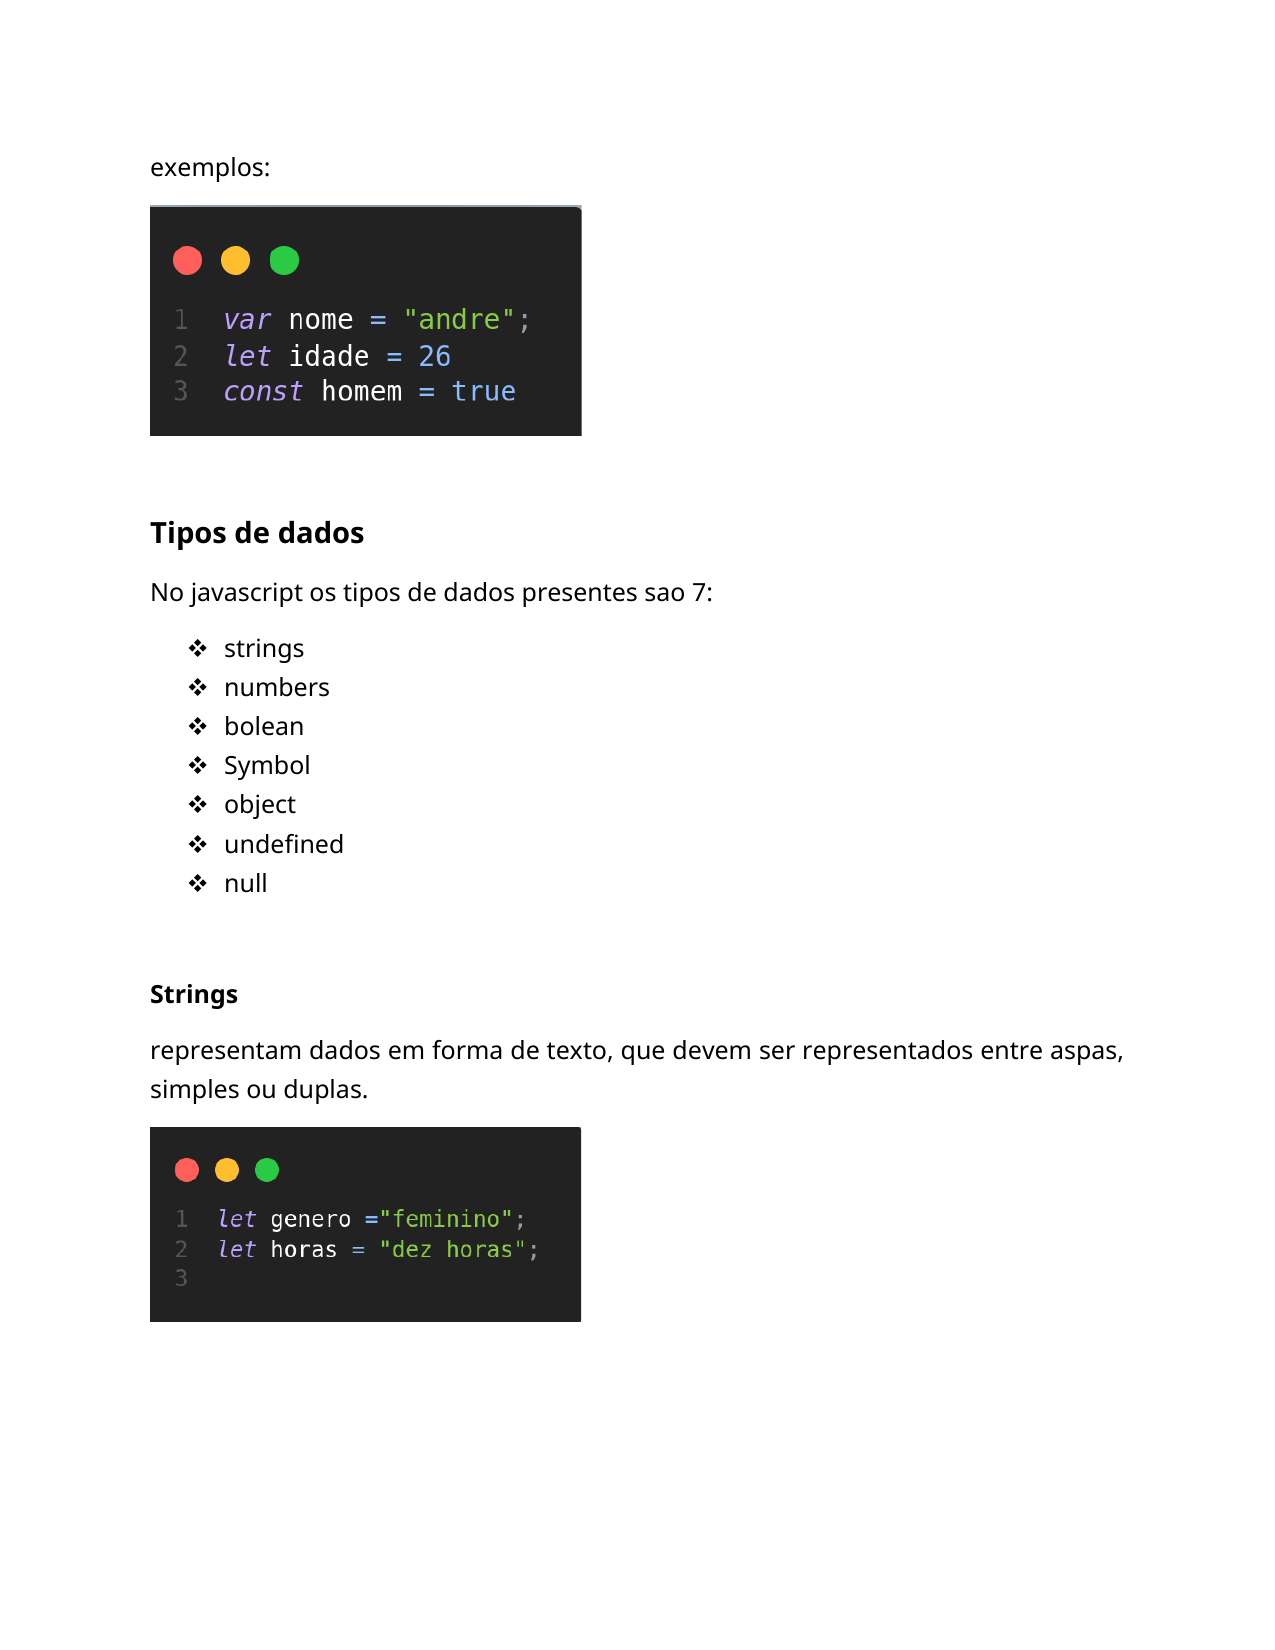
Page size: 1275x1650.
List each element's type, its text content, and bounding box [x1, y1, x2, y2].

picture [150, 1127, 582, 1322]
list undefined [186, 826, 1125, 860]
text No javascript os tipos de dados presentes sao 7: [150, 574, 1125, 609]
list bolean [186, 709, 1125, 743]
text Strings [150, 977, 1125, 1011]
list null [186, 865, 1125, 899]
text Tipos de dados [150, 512, 1125, 552]
text exemplos: [150, 150, 1125, 184]
list numbers [186, 669, 1125, 704]
picture [150, 205, 582, 436]
list Symbol [186, 748, 1125, 782]
list strings [186, 630, 1125, 664]
text representam dados em forma de texto, que devem ser representados entre aspas, simples ou duplas. [150, 1033, 1125, 1106]
list object [186, 787, 1125, 821]
